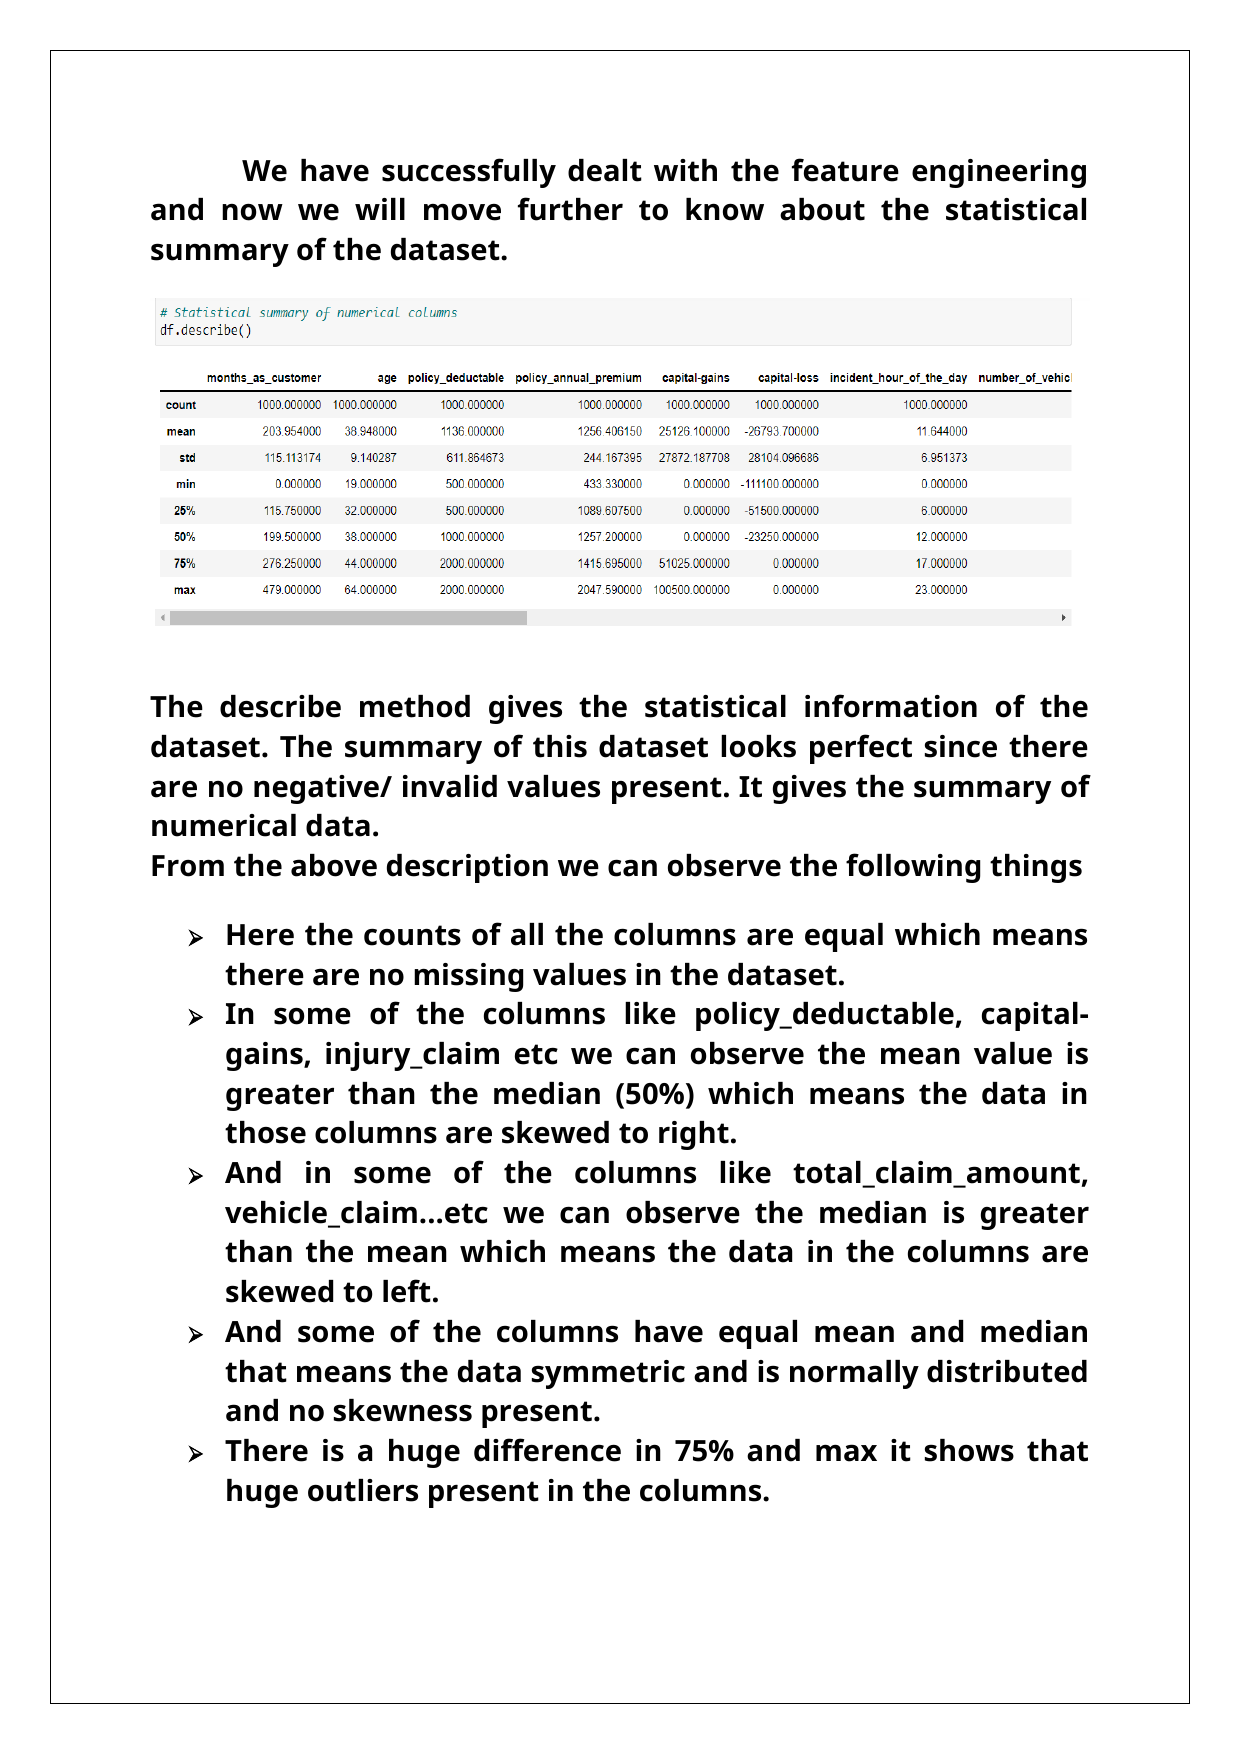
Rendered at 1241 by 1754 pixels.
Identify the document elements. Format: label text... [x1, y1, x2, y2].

list And some of the columns have equal mean and median that means the data symmetric and is normally distributed and no skewness present. [187, 1311, 1090, 1430]
list There is a huge difference in 75% and max it shows that huge outliers present in the columns. [187, 1430, 1090, 1509]
list Here the counts of all the columns are equal which means there are no missing values in the dataset. [187, 914, 1090, 994]
list In some of the columns like policy_deductable, capital-gains, injury_claim etc we can observe the mean value is greater than the median (50%) which means the data in those columns are skewed to right. [187, 994, 1090, 1152]
text The describe method gives the statistical information of the dataset. The summary of this dataset looks perfect since there are no negative/ invalid values present. It gives the summary of numerical data. [150, 687, 1090, 845]
list And in some of the columns like total_claim_amount, vehicle_claim...etc we can observe the median is greater than the mean which means the data in the columns are skewed to left. [187, 1152, 1090, 1311]
picture [150, 298, 1091, 630]
text We have successfully dealt with the feature engineering and now we will move further to know about the statistical summary of the dataset. [150, 150, 1090, 269]
text From the above description we can observe the following things [150, 845, 1090, 885]
